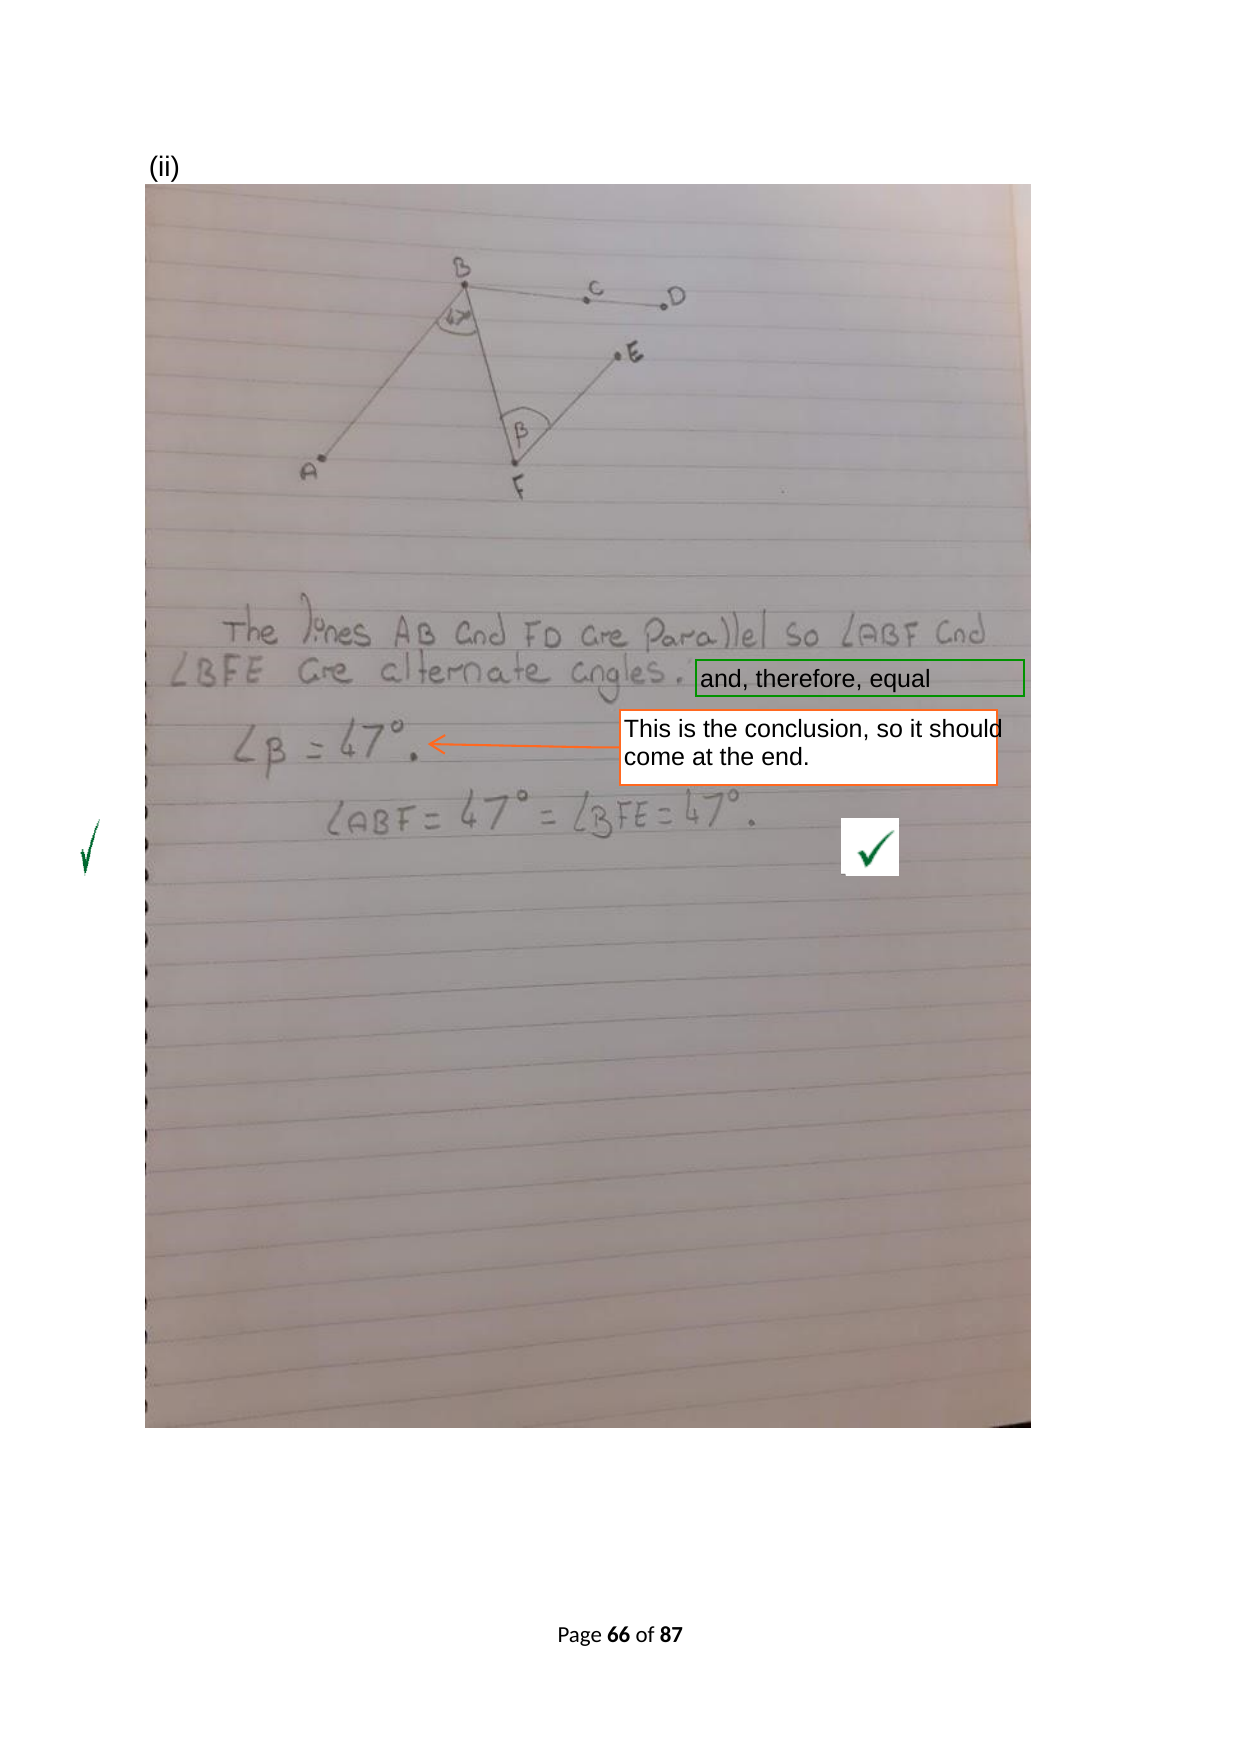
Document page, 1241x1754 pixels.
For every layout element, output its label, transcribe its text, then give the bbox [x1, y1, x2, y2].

text (ii) [148, 150, 1090, 182]
picture [145, 184, 1031, 1428]
picture [71, 800, 102, 888]
